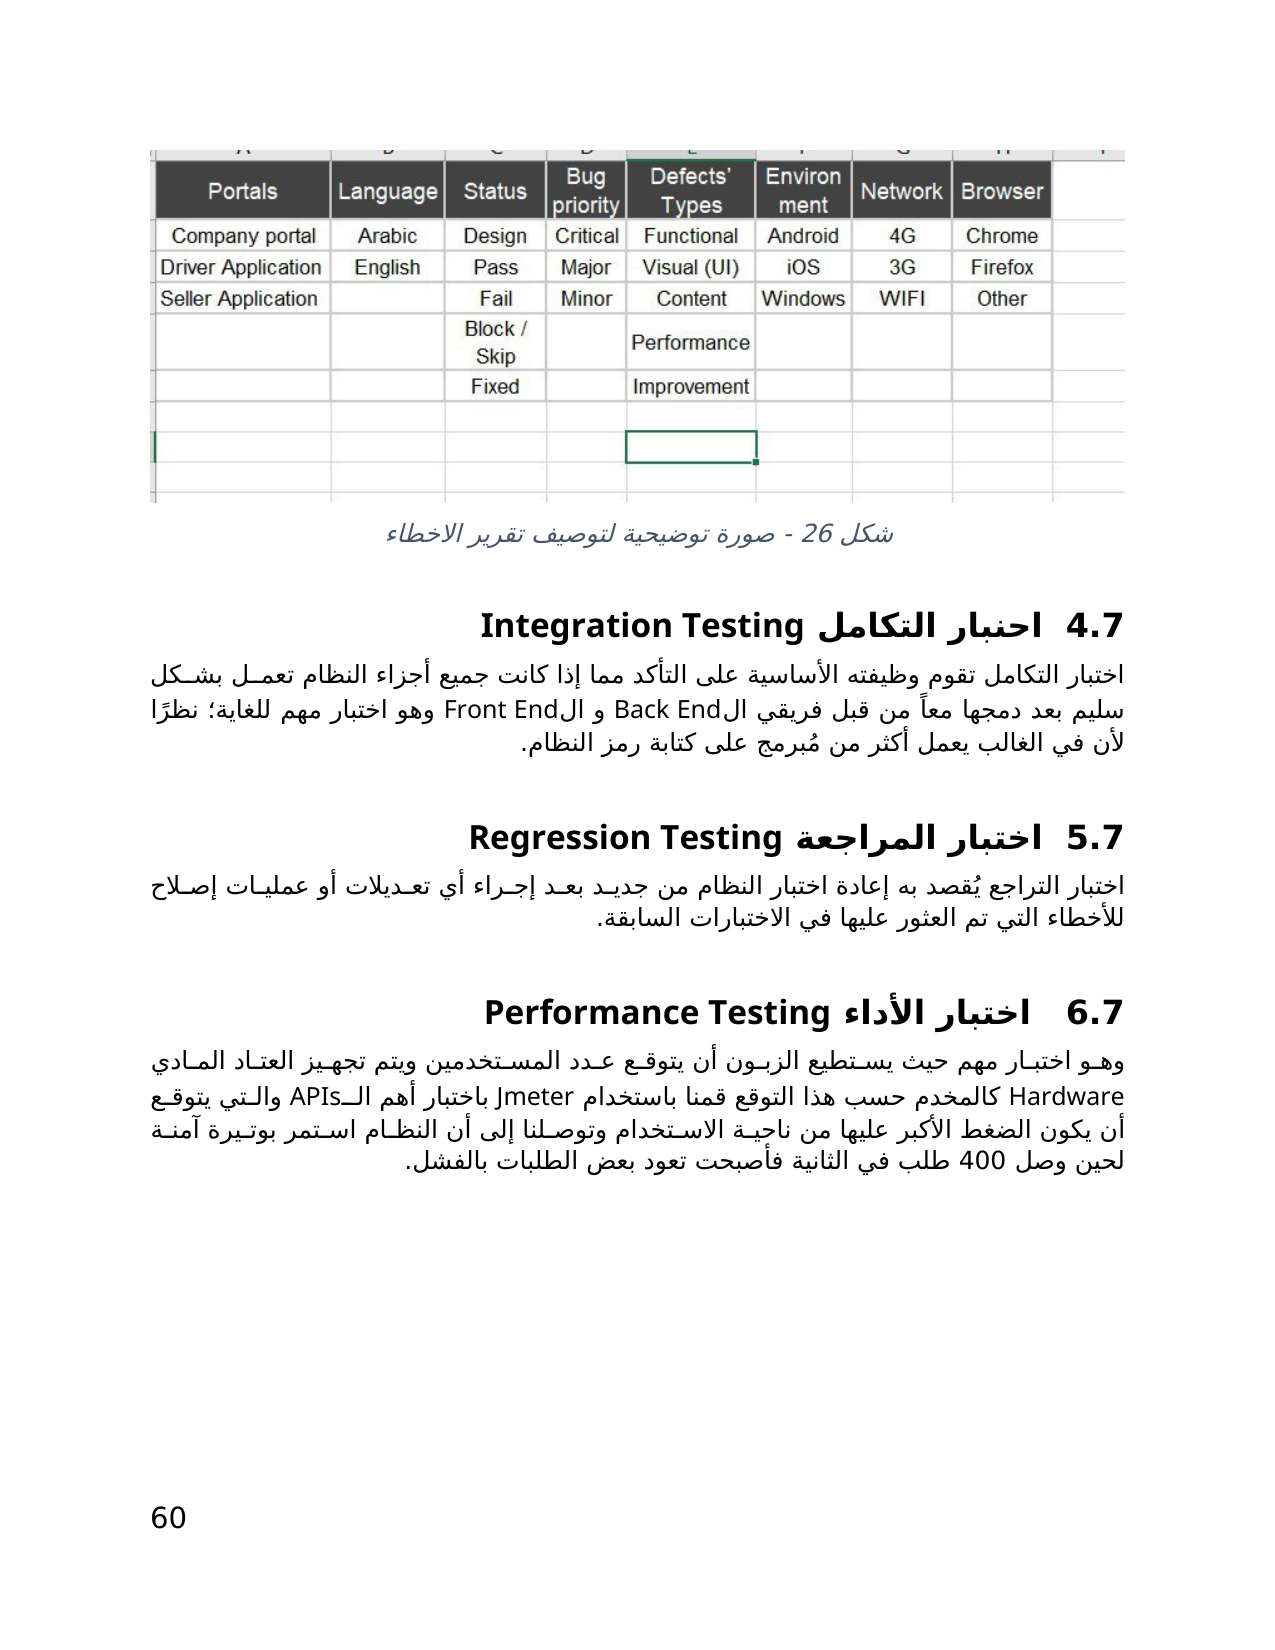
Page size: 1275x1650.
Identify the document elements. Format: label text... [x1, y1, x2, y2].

picture [150, 150, 1125, 503]
text اختبار التكامل تقوم وظيفته الأساسية على التأكد مما إذا كانت جميع أجزاء النظام تعمل بشكل سليم بعد دمجها معاً من قبل فريقي الBack End و الFront End وهو اختبار مهم للغاية؛ نظرًا لأن في الغالب يعمل أكثر من مُبرمج على كتابة رمز النظام. [150, 660, 1125, 757]
title 6.7 اختبار الأداء Performance Testing [150, 989, 1125, 1034]
title 5.7 اختبار المراجعة Regression Testing [150, 814, 1125, 859]
text وهو اختبار مهم حيث يستطيع الزبون أن يتوقع عدد المستخدمين ويتم تجهيز العتاد المادي Hardware كالمخدم حسب هذا التوقع قمنا باستخدام Jmeter باختبار أهم الـAPIs والتي يتوقع أن يكون الضغط الأكبر عليها من ناحية الاستخدام وتوصلنا إلى أن النظام استمر بوتيرة آمنة لحين وصل 400 طلب في الثانية فأصبحت تعود بعض الطلبات بالفشل. [150, 1047, 1125, 1175]
title 4.7 احنبار التكامل Integration Testing [150, 602, 1125, 648]
text شكل 27 - صورة توضيحية لتوصيف تقرير الاخطاء [150, 519, 1125, 548]
text اختبار التراجع يُقصد به إعادة اختبار النظام من جديد بعد إجراء أي تعديلات أو عمليات إصلاح للأخطاء التي تم العثور عليها في الاختبارات السابقة. [150, 872, 1125, 932]
